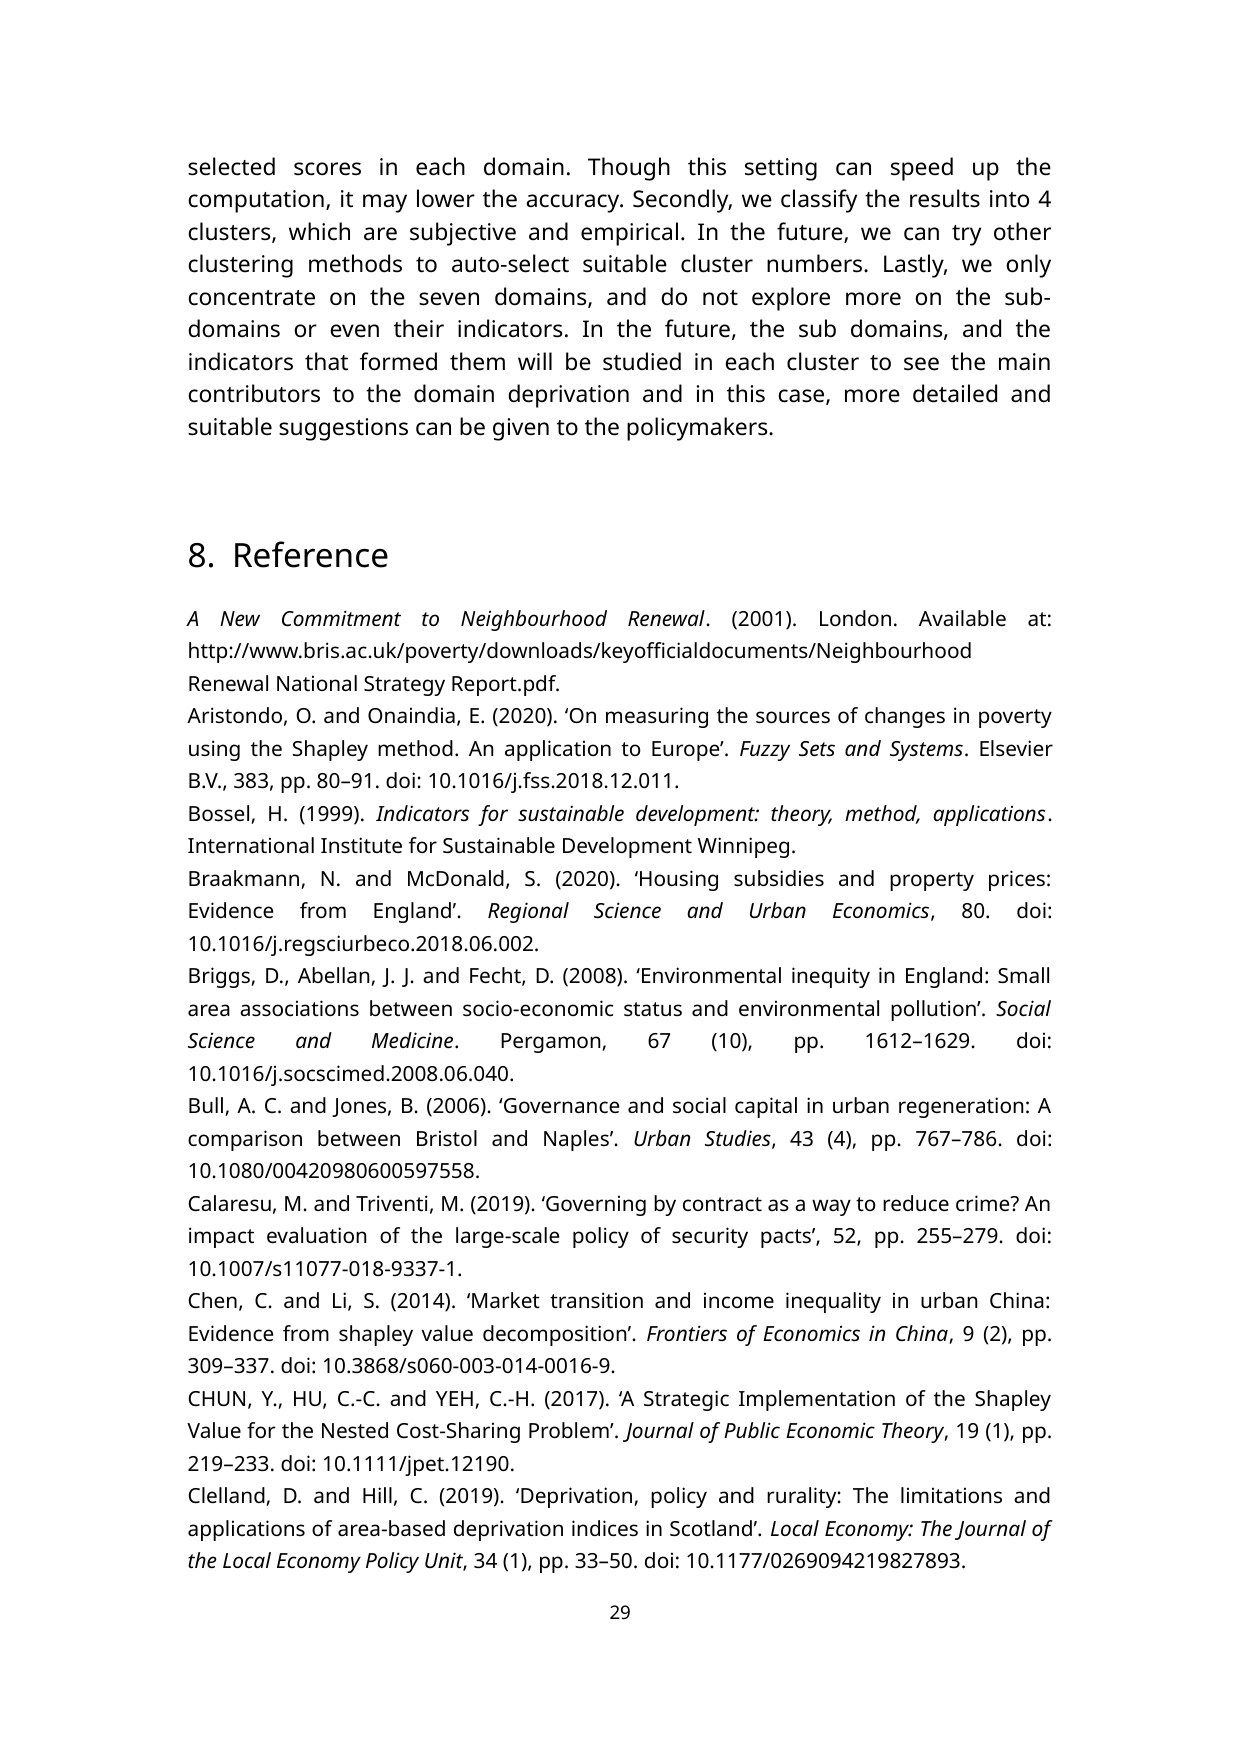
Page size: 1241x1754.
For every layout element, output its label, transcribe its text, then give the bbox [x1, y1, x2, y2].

text CHUN, Y., HU, C.-C. and YEH, C.-H. (2017). ‘A Strategic Implementation of the Shapley Value for the Nested Cost-Sharing Problem’. Journal of Public Economic Theory, 19 (1), pp. 219–233. doi: 10.1111/jpet.12190. [187, 1382, 1053, 1479]
text Clelland, D. and Hill, C. (2019). ‘Deprivation, policy and rurality: The limitations and applications of area-based deprivation indices in Scotland’. Local Economy: The Journal of the Local Economy Policy Unit, 34 (1), pp. 33–50. doi: 10.1177/0269094219827893. [187, 1479, 1053, 1577]
text Bull, A. C. and Jones, B. (2006). ‘Governance and social capital in urban regeneration: A comparison between Bristol and Naples’. Urban Studies, 43 (4), pp. 767–786. doi: 10.1080/00420980600597558. [187, 1089, 1053, 1187]
text Aristondo, O. and Onaindia, E. (2020). ‘On measuring the sources of changes in poverty using the Shapley method. An application to Europe’. Fuzzy Sets and Systems. Elsevier B.V., 383, pp. 80–91. doi: 10.1016/j.fss.2018.12.011. [187, 699, 1053, 797]
text Calaresu, M. and Triventi, M. (2019). ‘Governing by contract as a way to reduce crime? An impact evaluation of the large-scale policy of security pacts’, 52, pp. 255–279. doi: 10.1007/s11077-018-9337-1. [187, 1187, 1053, 1284]
text A New Commitment to Neighbourhood Renewal. (2001). London. Available at: http://www.bris.ac.uk/poverty/downloads/keyofficialdocuments/Neighbourhood Renewal National Strategy Report.pdf. [187, 602, 1053, 699]
text Braakmann, N. and McDonald, S. (2020). ‘Housing subsidies and property prices: Evidence from England’. Regional Science and Urban Economics, 80. doi: 10.1016/j.regsciurbeco.2018.06.002. [187, 862, 1053, 959]
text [187, 150, 1053, 442]
text Bossel, H. (1999). Indicators for sustainable development: theory, method, applications. International Institute for Sustainable Development Winnipeg. [187, 797, 1053, 862]
subtitle Reference [187, 522, 1053, 587]
text Briggs, D., Abellan, J. J. and Fecht, D. (2008). ‘Environmental inequity in England: Small area associations between socio-economic status and environmental pollution’. Social Science and Medicine. Pergamon, 67 (10), pp. 1612–1629. doi: 10.1016/j.socscimed.2008.06.040. [187, 959, 1053, 1089]
text Chen, C. and Li, S. (2014). ‘Market transition and income inequality in urban China: Evidence from shapley value decomposition’. Frontiers of Economics in China, 9 (2), pp. 309–337. doi: 10.3868/s060-003-014-0016-9. [187, 1284, 1053, 1382]
